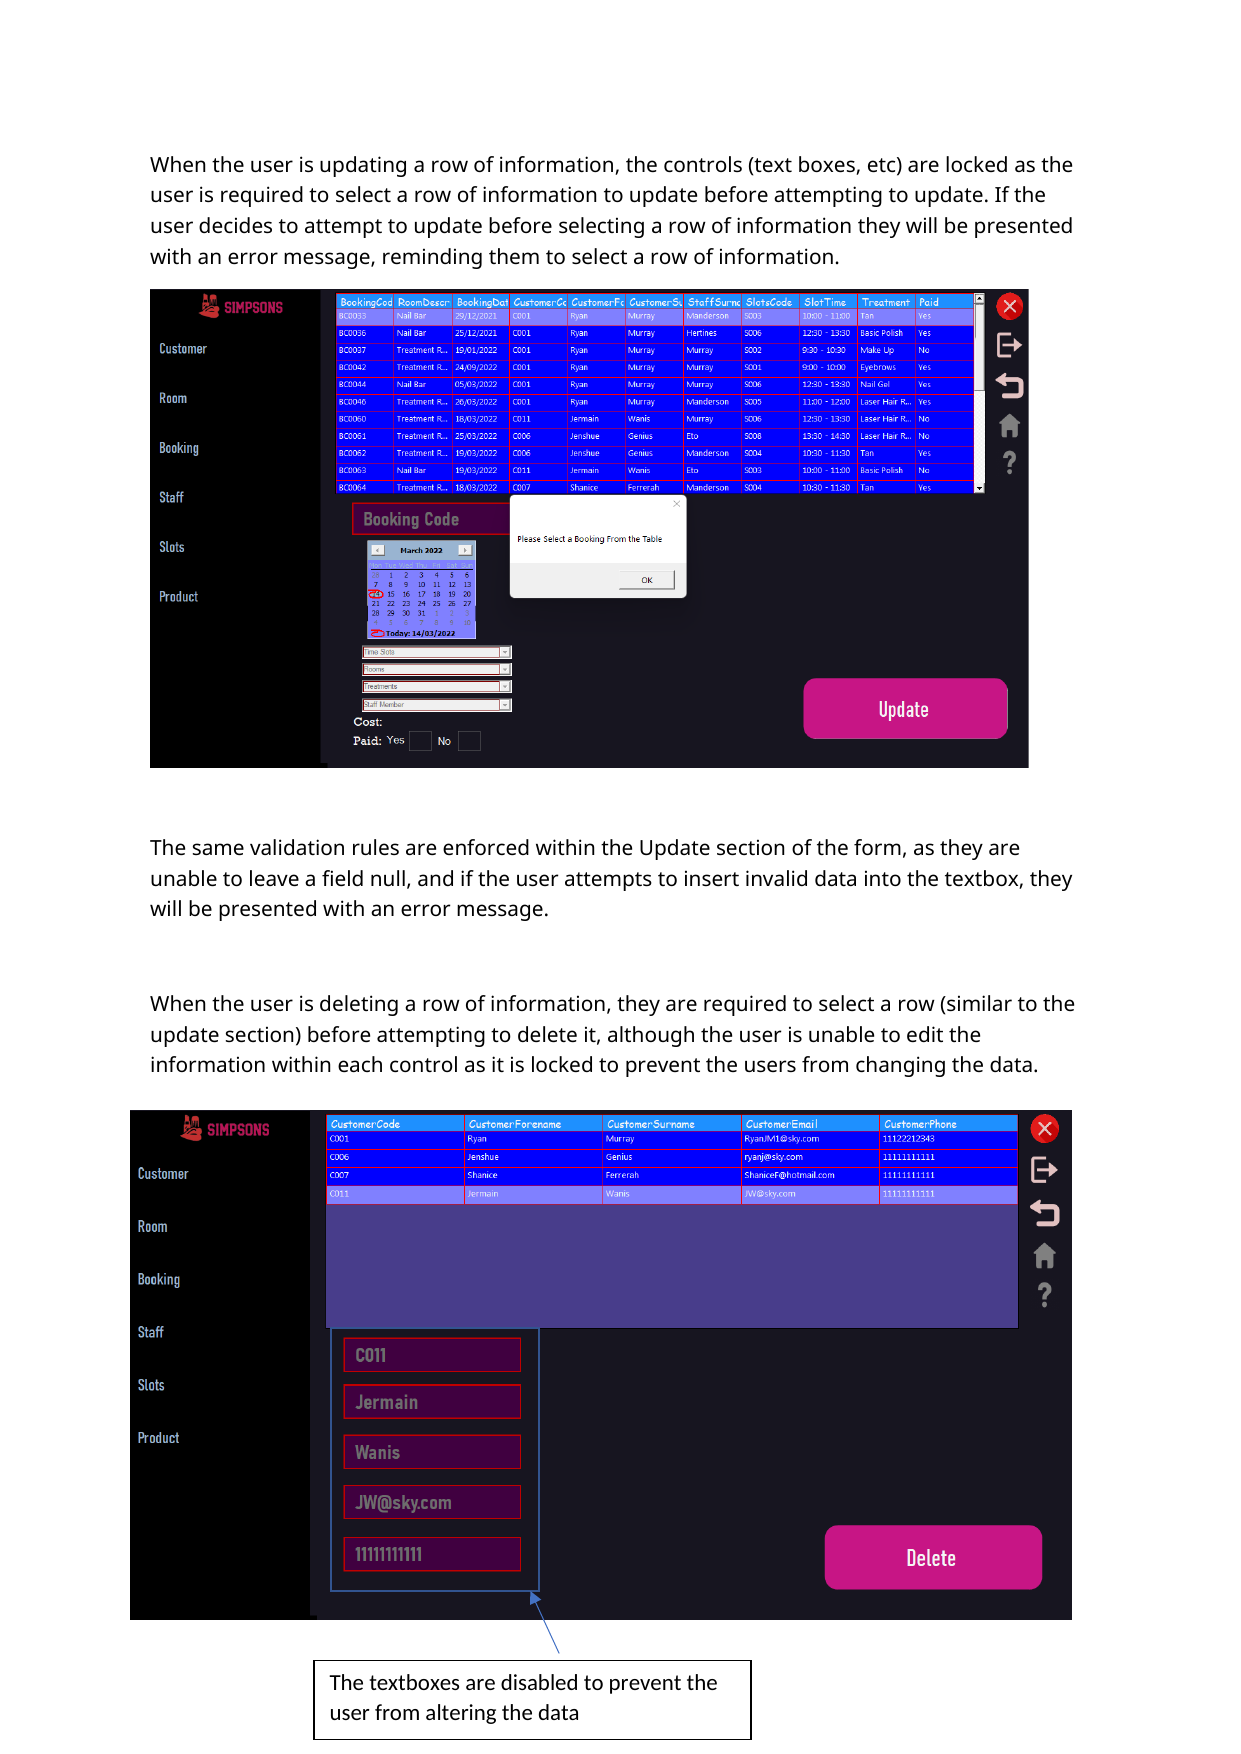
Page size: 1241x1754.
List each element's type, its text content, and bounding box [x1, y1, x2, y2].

text When the user is deleting a row of information, they are required to select a row (similar to the update section) before attempting to delete it, although the user is unable to edit the information within each control as it is locked to prevent the users from changing the data. [150, 989, 1090, 1079]
text The same validation rules are enforced within the Update section of the form, as they are unable to leave a field null, and if the user attempts to insert invalid data into the textbox, they will be presented with an error message. [150, 833, 1090, 923]
text When the user is updating a row of information, the controls (text boxes, etc) are locked as the user is required to select a row of information to update before attempting to update. If the user decides to attempt to update before selecting a row of information they will be presented with an error message, reminding them to select a row of information. [150, 150, 1090, 270]
picture [150, 289, 1029, 768]
picture [130, 1110, 1072, 1620]
picture [332, 1329, 538, 1590]
